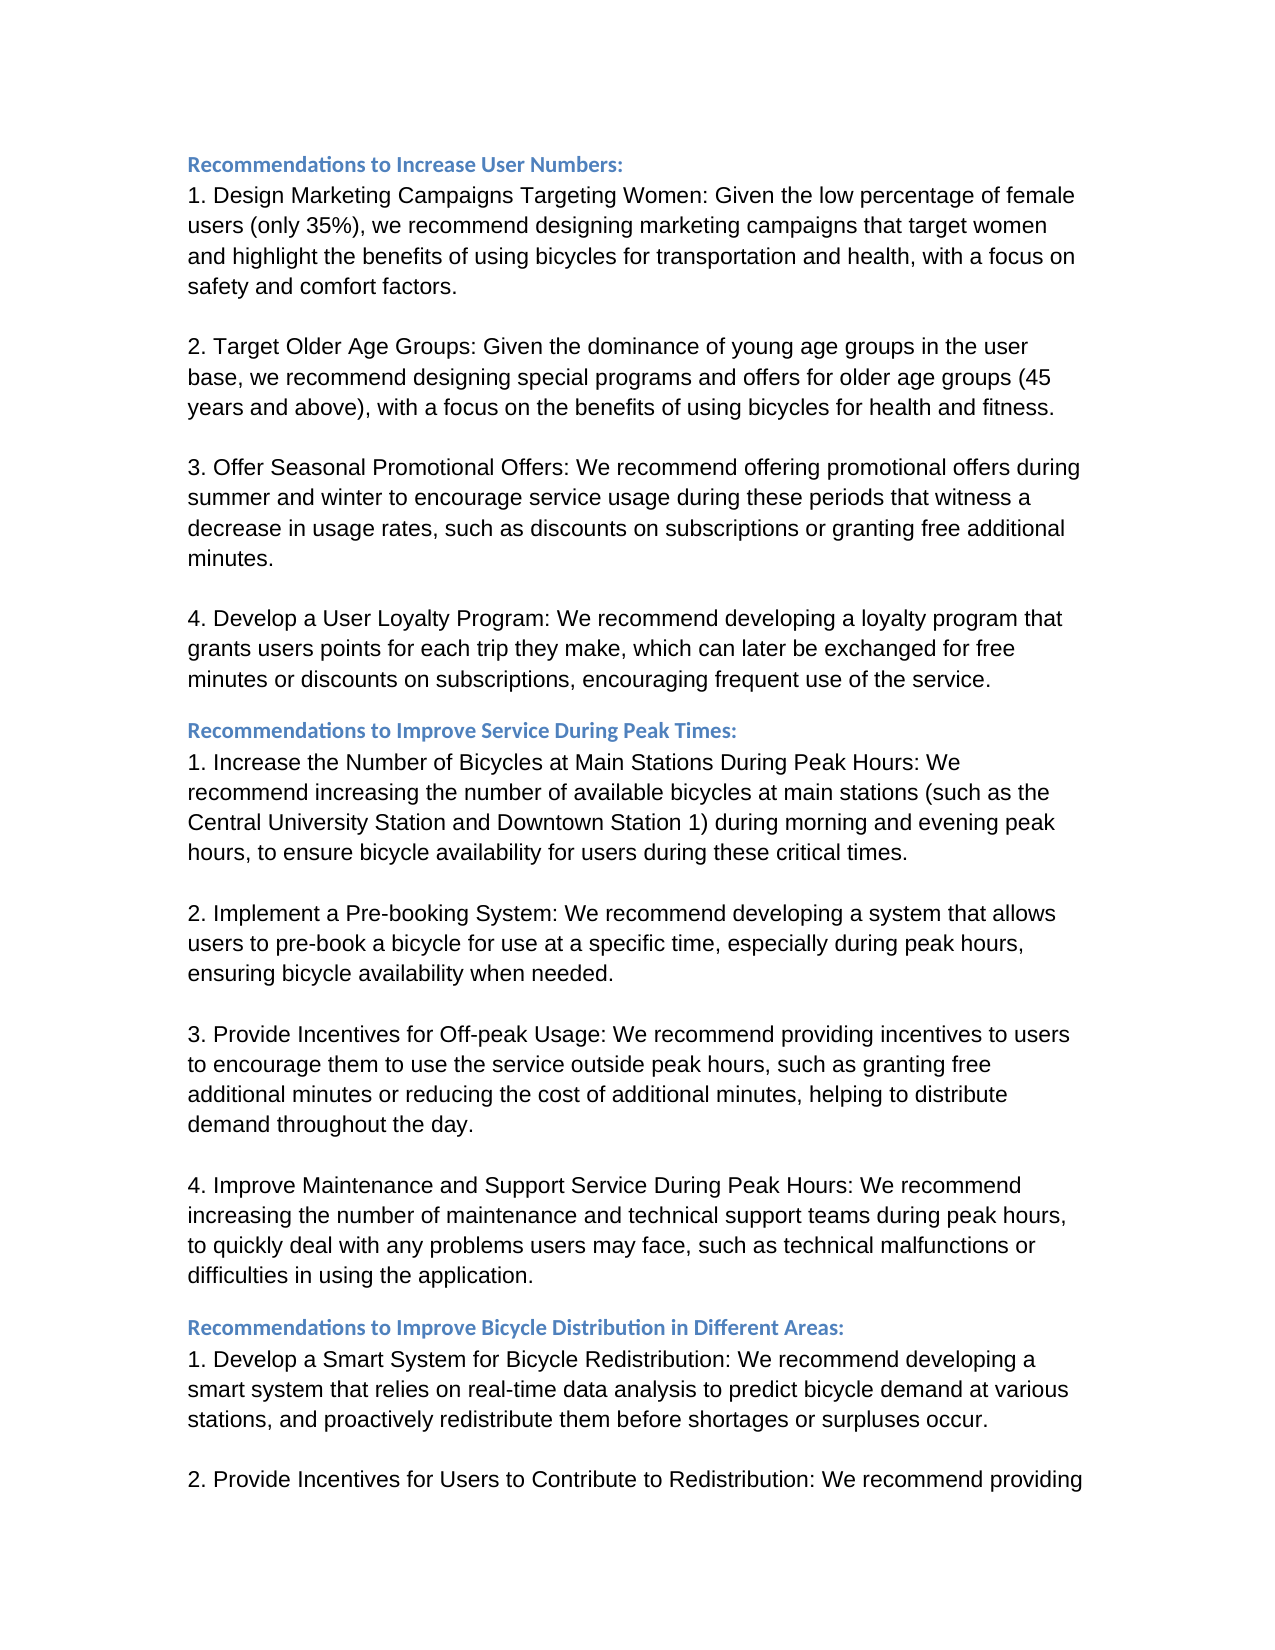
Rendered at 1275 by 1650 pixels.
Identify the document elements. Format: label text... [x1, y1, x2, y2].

subtitle Recommendations to Improve Service During Peak Times: [187, 717, 1087, 744]
text 1. Increase the Number of Bicycles at Main Stations During Peak Hours: We recommend increasing the number of available bicycles at main stations (such as the Central University Station and Downtown Station 1) during morning and evening peak hours, to ensure bicycle availability for users during these critical times. 2. Implement a Pre-booking System: We recommend developing a system that allows users to pre-book a bicycle for use at a specific time, especially during peak hours, ensuring bicycle availability when needed. 3. Provide Incentives for Off-peak Usage: We recommend providing incentives to users to encourage them to use the service outside peak hours, such as granting free additional minutes or reducing the cost of additional minutes, helping to distribute demand throughout the day. 4. Improve Maintenance and Support Service During Peak Hours: We recommend increasing the number of maintenance and technical support teams during peak hours, to quickly deal with any problems users may face, such as technical malfunctions or difficulties in using the application. [187, 749, 1087, 1289]
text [187, 1346, 1087, 1493]
text 1. Design Marketing Campaigns Targeting Women: Given the low percentage of female users (only 35%), we recommend designing marketing campaigns that target women and highlight the benefits of using bicycles for transportation and health, with a focus on safety and comfort factors. 2. Target Older Age Groups: Given the dominance of young age groups in the user base, we recommend designing special programs and offers for older age groups (45 years and above), with a focus on the benefits of using bicycles for health and fitness. 3. Offer Seasonal Promotional Offers: We recommend offering promotional offers during summer and winter to encourage service usage during these periods that witness a decrease in usage rates, such as discounts on subscriptions or granting free additional minutes. 4. Develop a User Loyalty Program: We recommend developing a loyalty program that grants users points for each trip they make, which can later be exchanged for free minutes or discounts on subscriptions, encouraging frequent use of the service. [187, 182, 1087, 692]
subtitle Recommendations to Increase User Numbers: [187, 150, 1087, 178]
subtitle Recommendations to Improve Bicycle Distribution in Different Areas: [187, 1313, 1087, 1341]
